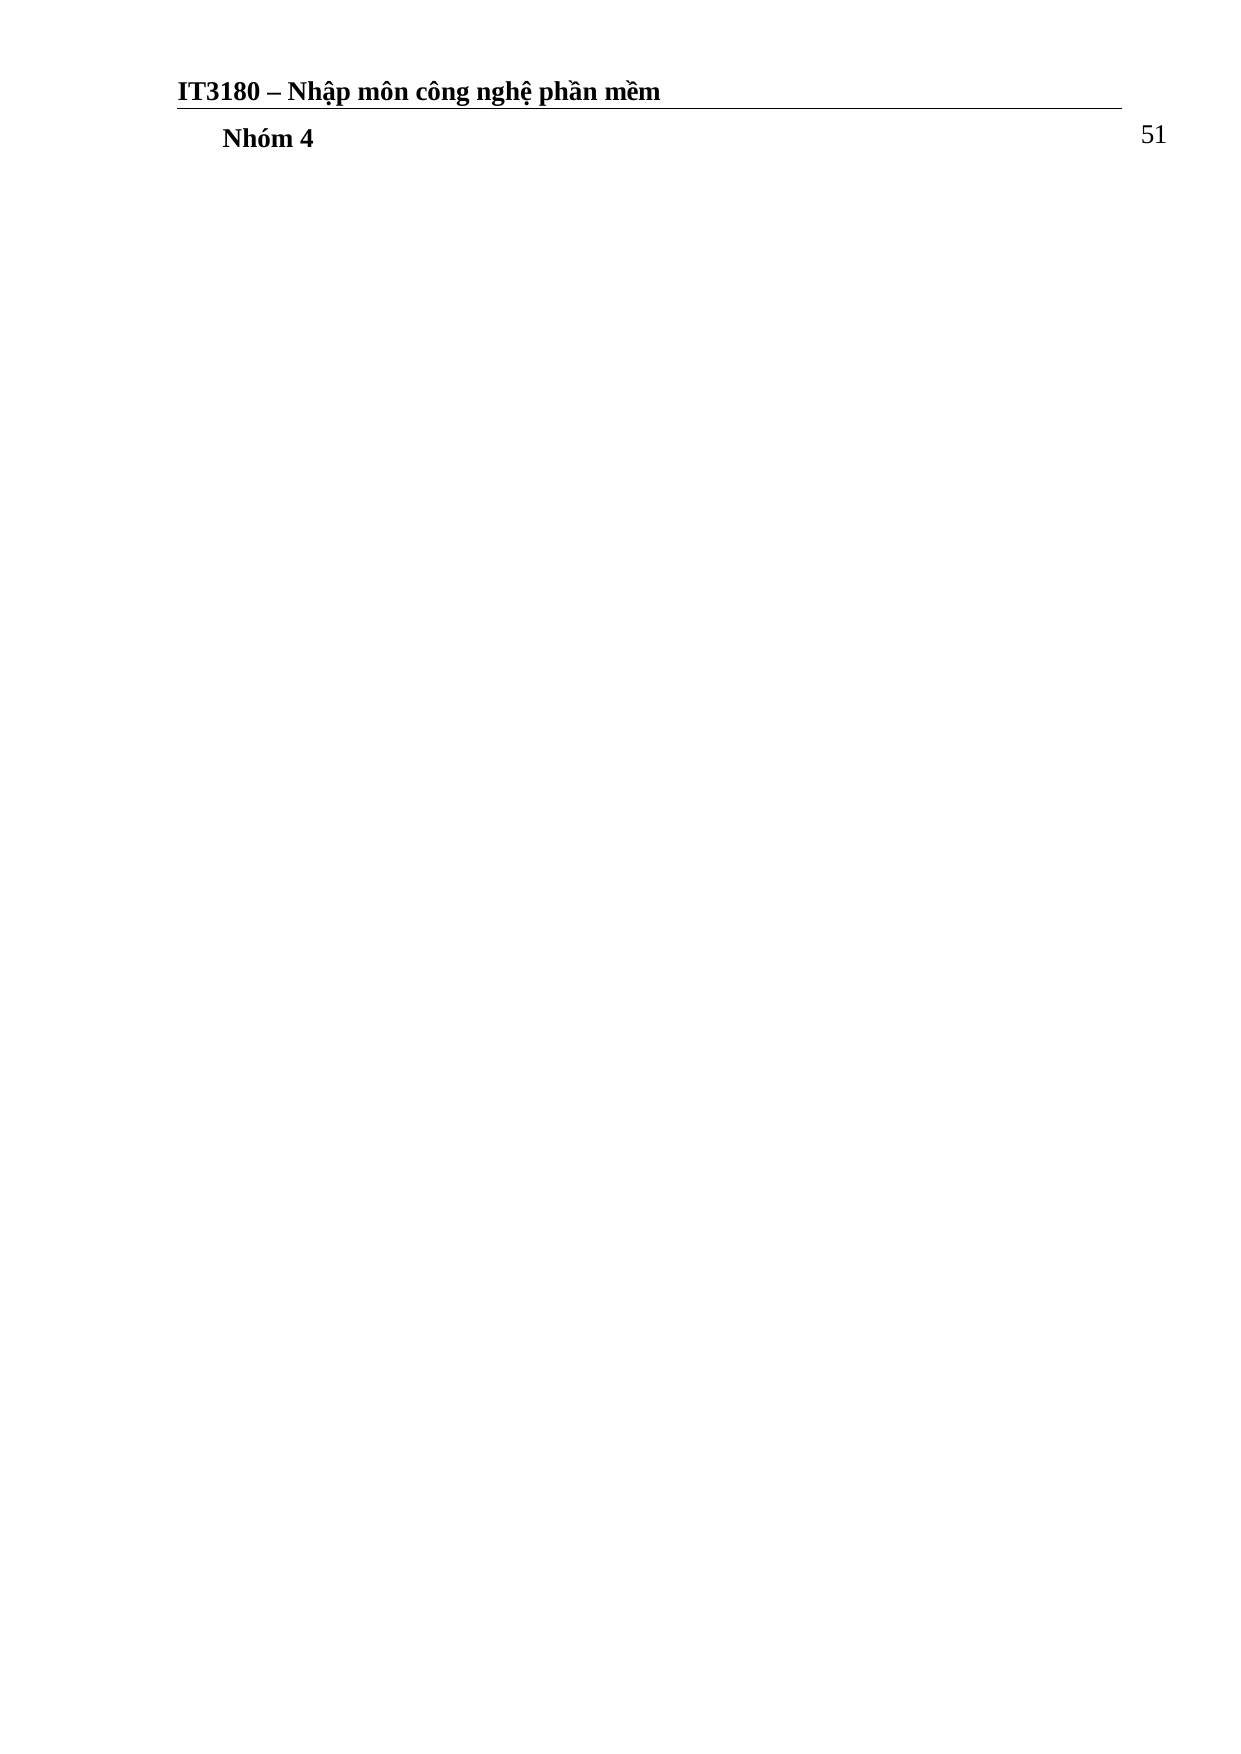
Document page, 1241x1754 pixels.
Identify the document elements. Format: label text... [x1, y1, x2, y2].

text Nhóm 4 51 [222, 118, 1152, 153]
